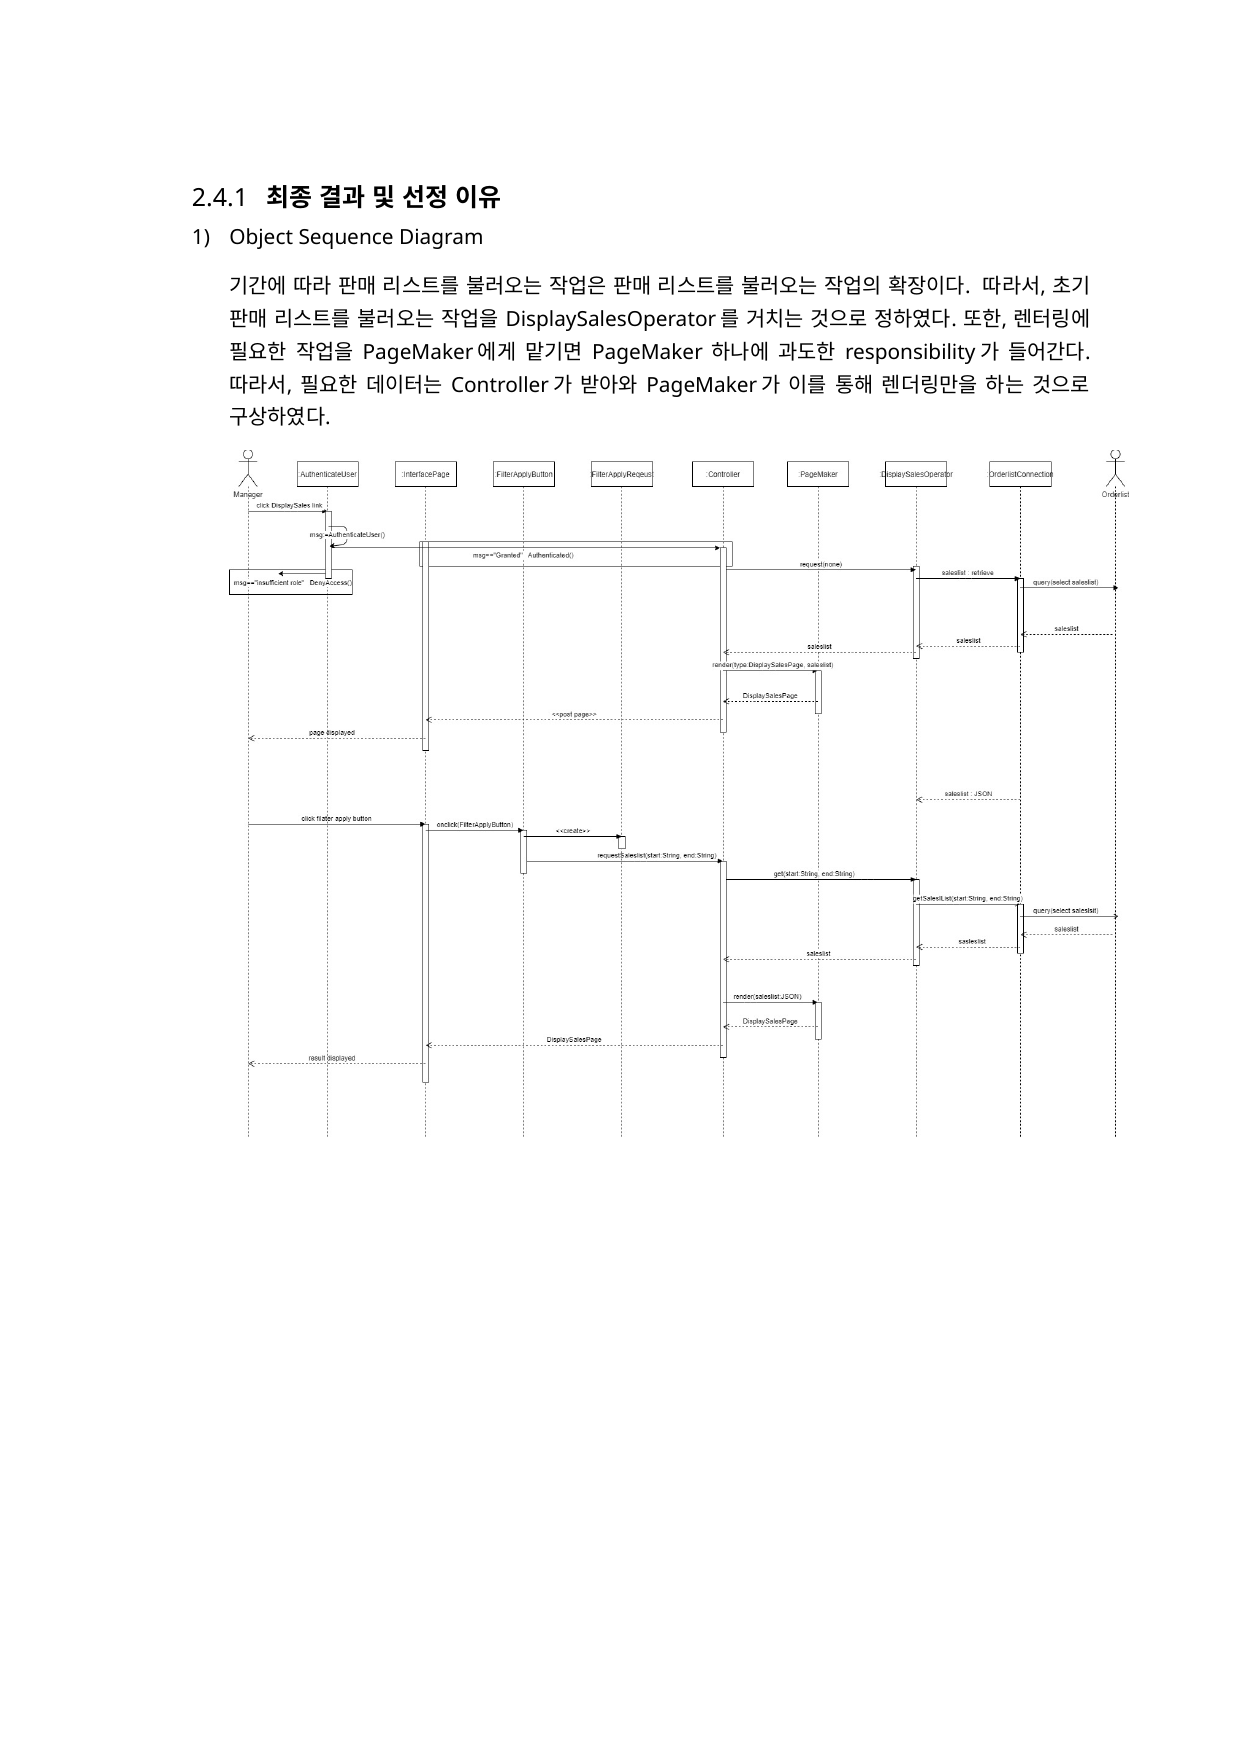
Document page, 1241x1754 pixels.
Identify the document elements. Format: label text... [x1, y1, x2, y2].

list Object Sequence Diagram [192, 222, 1090, 251]
list 기간에 따라 판매 리스트를 불러오는 작업은 판매 리스트를 불러오는 작업의 확장이다. 따라서, 초기 판매 리스트를 불러오는 작업을 DisplaySalesOperator를 거치는 것으로 정하였다. 또한, 렌터링에 필요한 작업을 PageMaker에게 맡기면 PageMaker 하나에 과도한 responsibility가 들어간다. 따라서, 필요한 데이터는 Controller가 받아와 PageMaker가 이를 통해 렌더링만을 하는 것으로 구상하였다. [229, 270, 1090, 431]
picture [229, 450, 1129, 1138]
subtitle 최종 결과 및 선정 이유 [192, 177, 1090, 213]
